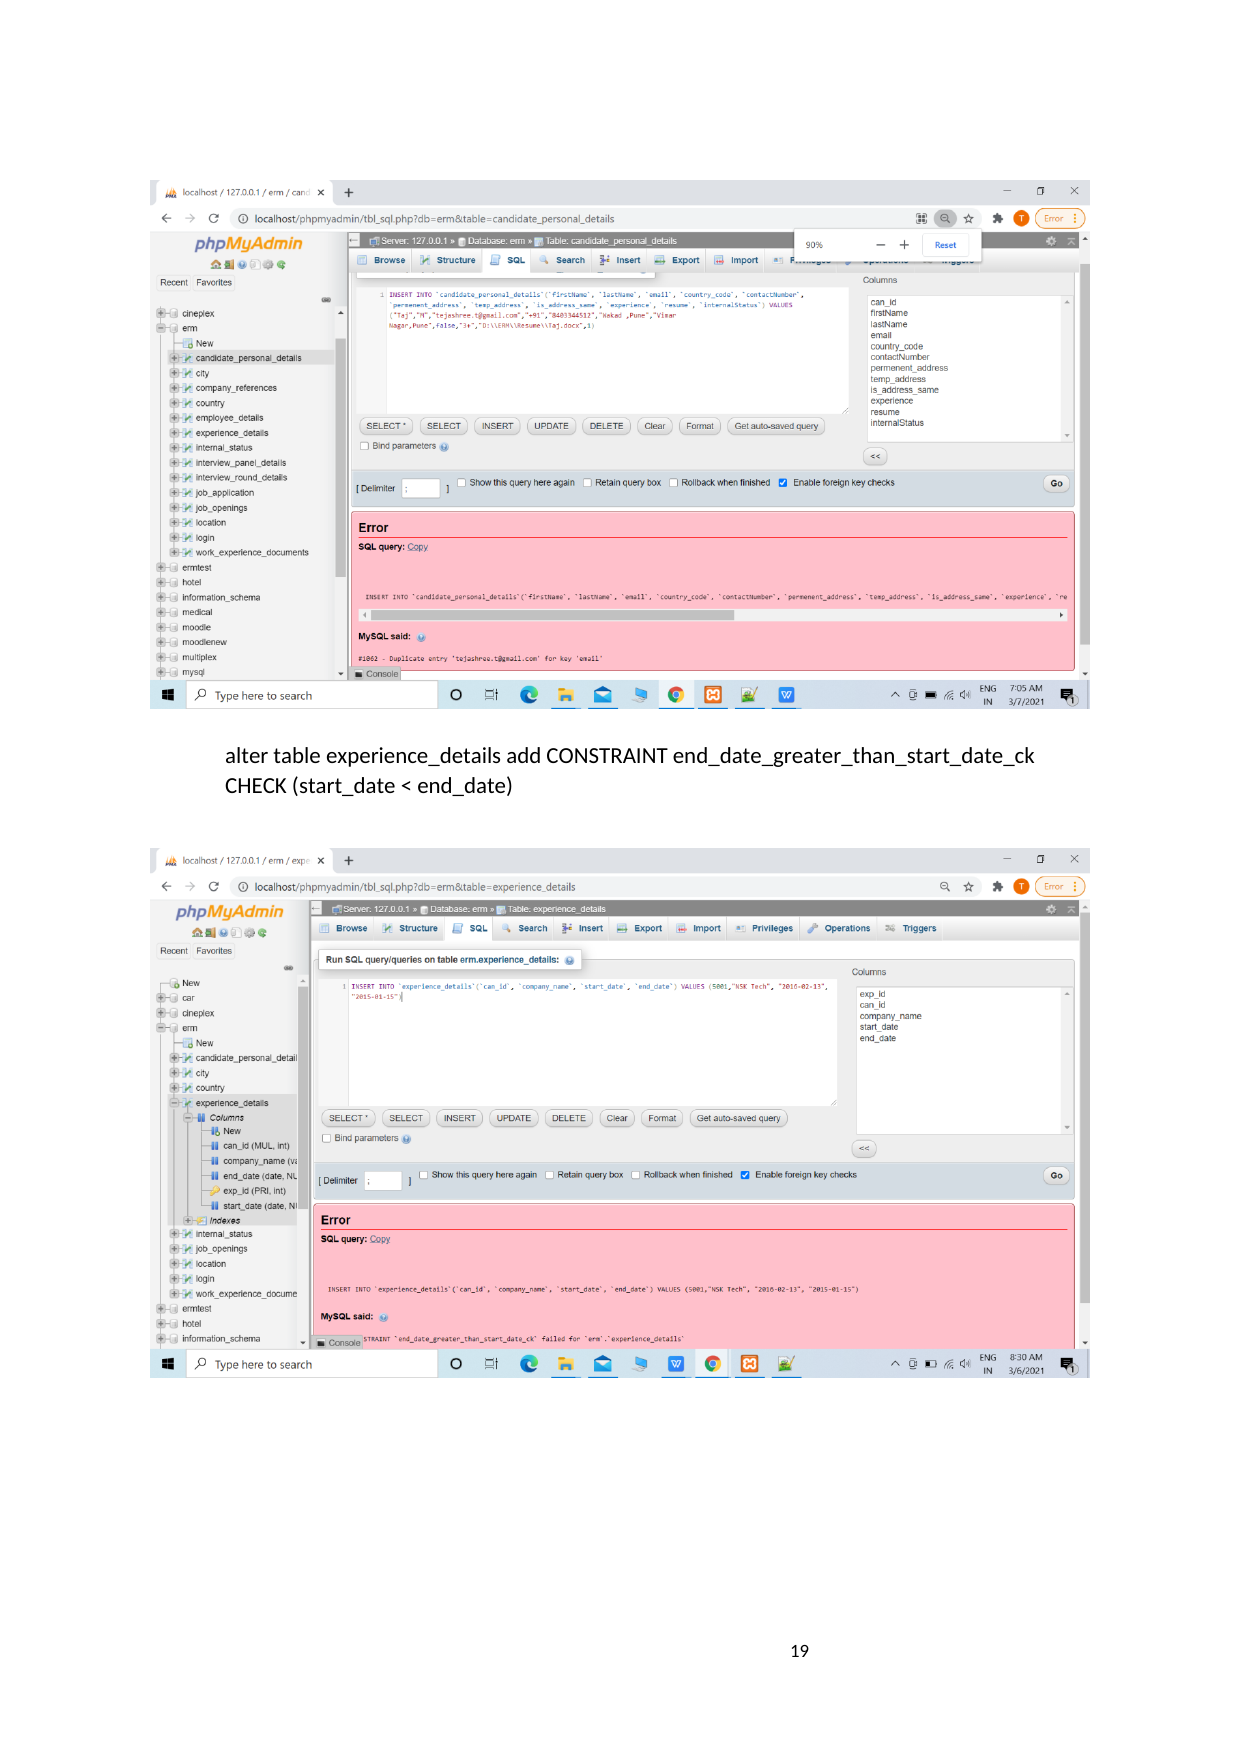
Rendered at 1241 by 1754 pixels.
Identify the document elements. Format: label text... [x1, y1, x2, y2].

picture [150, 848, 1090, 1378]
picture [150, 180, 1090, 709]
list alter table experience_details add CONSTRAINT end_date_greater_than_start_date_ck CHECK (start_date < end_date) [225, 741, 1090, 799]
